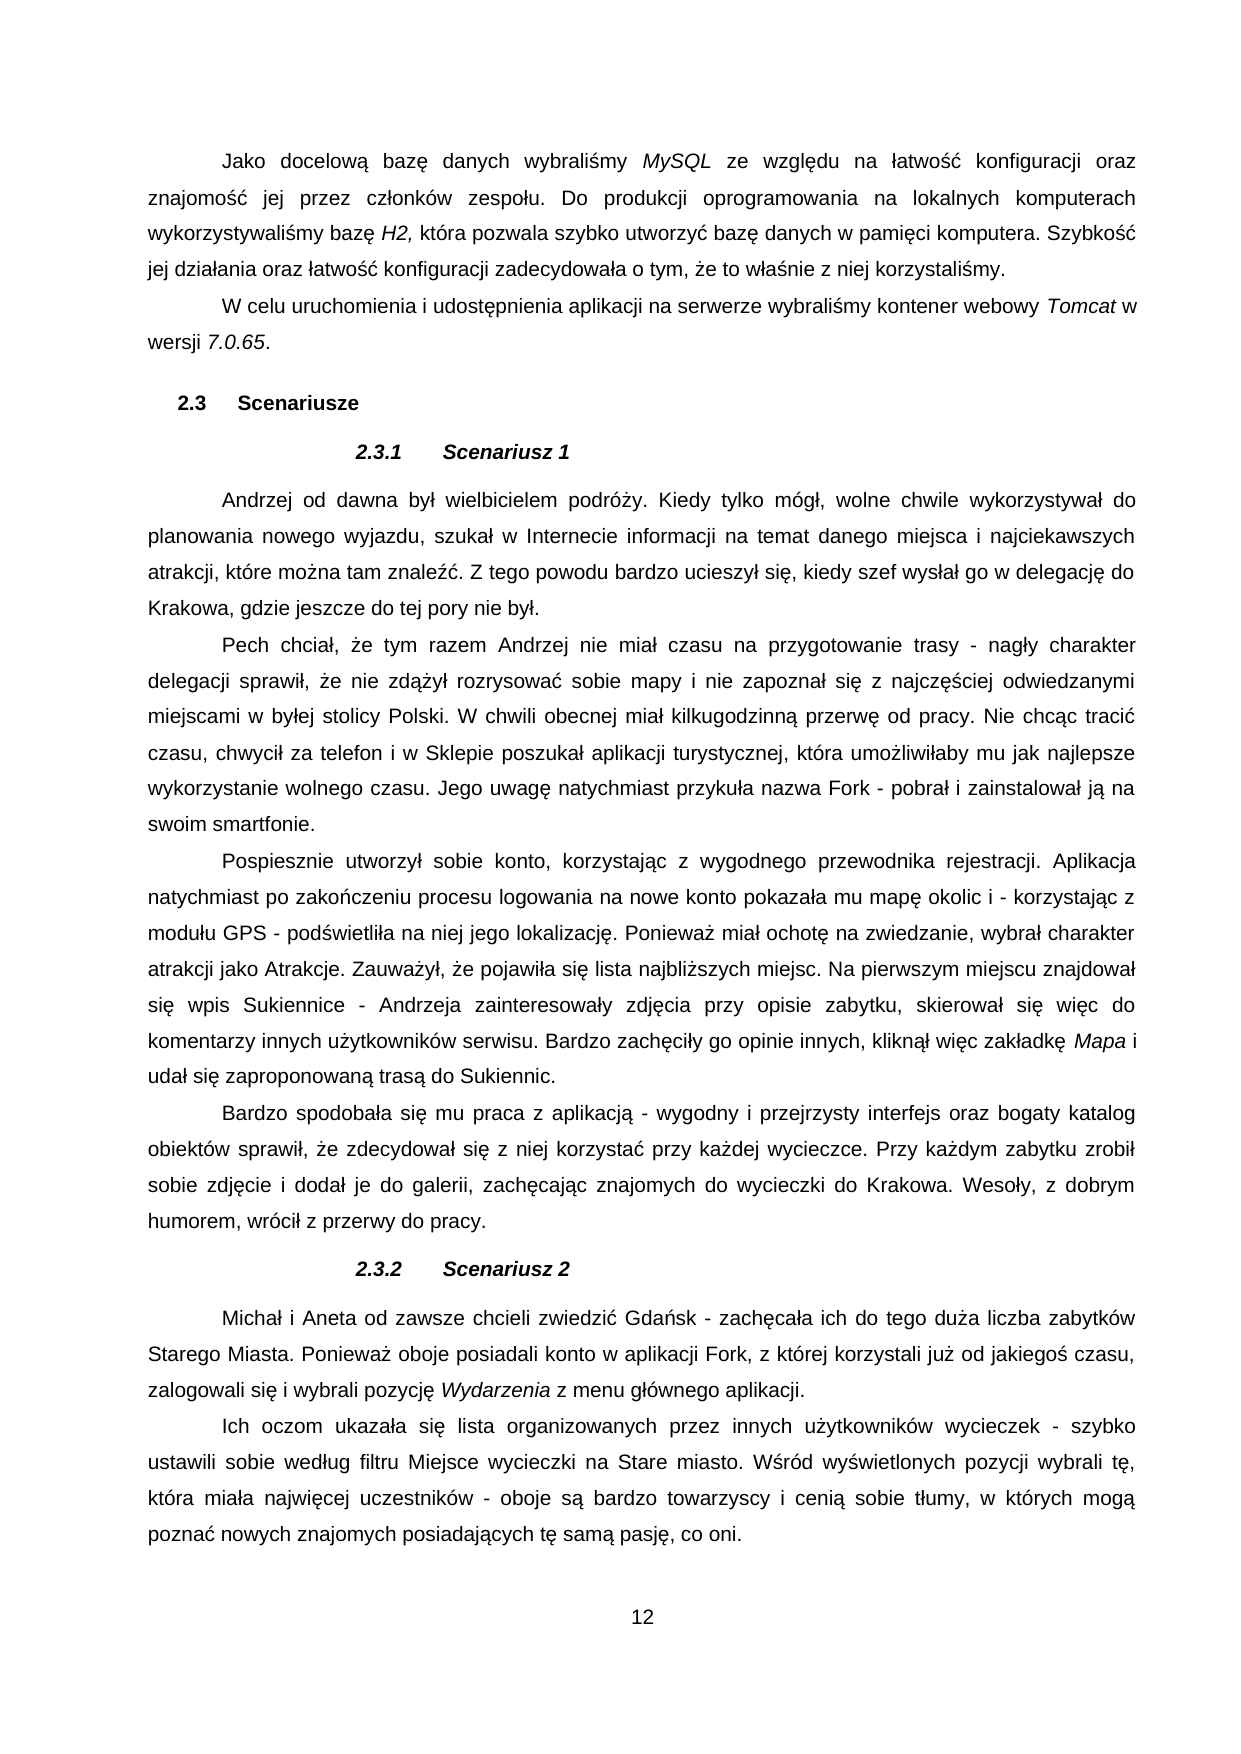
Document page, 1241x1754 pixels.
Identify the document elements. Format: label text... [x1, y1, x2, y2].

text Bardzo spodobała się mu praca z aplikacją - wygodny i przejrzysty interfejs oraz bogaty katalog obiektów sprawił, że zdecydował się z niej korzystać przy każdej wycieczce. Przy każdym zabytku zrobił sobie zdjęcie i dodał je do galerii, zachęcając znajomych do wycieczki do Krakowa. Wesoły, z dobrym humorem, wrócił z przerwy do pracy. [148, 1101, 1137, 1233]
text Pospiesznie utworzył sobie konto, korzystając z wygodnego przewodnika rejestracji. Aplikacja natychmiast po zakończeniu procesu logowania na nowe konto pokazała mu mapę okolic i - korzystając z modułu GPS - podświetliła na niej jego lokalizację. Ponieważ miał ochotę na zwiedzanie, wybrał charakter atrakcji jako Atrakcje. Zauważył, że pojawiła się lista najbliższych miejsc. Na pierwszym miejscu znajdował się wpis Sukiennice - Andrzeja zainteresowały zdjęcia przy opisie zabytku, skierował się więc do komentarzy innych użytkowników serwisu. Bardzo zachęciły go opinie innych, kliknął więc zakładkę Mapa i udał się zaproponowaną trasą do Sukiennic. [148, 849, 1137, 1088]
text W celu uruchomienia i udostępnienia aplikacji na serwerze wybraliśmy kontener webowy Tomcat w wersji 7.0.65. [148, 294, 1137, 354]
text Andrzej od dawna był wielbicielem podróży. Kiedy tylko mógł, wolne chwile wykorzystywał do planowania nowego wyjazdu, szukał w Internecie informacji na temat danego miejsca i najciekawszych atrakcji, które można tam znaleźć. Z tego powodu bardzo ucieszył się, kiedy szef wysłał go w delegację do Krakowa, gdzie jeszcze do tej pory nie był. [148, 488, 1137, 620]
text Michał i Aneta od zawsze chcieli zwiedzić Gdańsk - zachęcała ich do tego duża liczba zabytków Starego Miasta. Ponieważ oboje posiadali konto w aplikacji Fork, z której korzystali już od jakiegoś czasu, zalogowali się i wybrali pozycję Wydarzenia z menu głównego aplikacji. [148, 1306, 1137, 1401]
text Pech chciał, że tym razem Andrzej nie miał czasu na przygotowanie trasy - nagły charakter delegacji sprawił, że nie zdążył rozrysować sobie mapy i nie zapoznał się z najczęściej odwiedzanymi miejscami w byłej stolicy Polski. W chwili obecnej miał kilkugodzinną przerwę od pracy. Nie chcąc tracić czasu, chwycił za telefon i w Sklepie poszukał aplikacji turystycznej, która umożliwiłaby mu jak najlepsze wykorzystanie wolnego czasu. Jego uwagę natychmiast przykuła nazwa Fork - pobrał i zainstalował ją na swoim smartfonie. [148, 632, 1137, 836]
text Jako docelową bazę danych wybraliśmy MySQL ze względu na łatwość konfiguracji oraz znajomość jej przez członków zespołu. Do produkcji oprogramowania na lokalnych komputerach wykorzystywaliśmy bazę H2, która pozwala szybko utworzyć bazę danych w pamięci komputera. Szybkość jej działania oraz łatwość konfiguracji zadecydowała o tym, że to właśnie z niej korzystaliśmy. [148, 149, 1137, 281]
subtitle Scenariusz 1 [282, 440, 1137, 464]
text Ich oczom ukazała się lista organizowanych przez innych użytkowników wycieczek - szybko ustawili sobie według filtru Miejsce wycieczki na Stare miasto. Wśród wyświetlonych pozycji wybrali tę, która miała najwięcej uczestników - oboje są bardzo towarzyscy i cenią sobie tłumy, w których mogą poznać nowych znajomych posiadających tę samą pasję, co oni. [148, 1414, 1137, 1546]
subtitle Scenariusze [177, 391, 1137, 414]
subtitle Scenariusz 2 [282, 1257, 1137, 1281]
